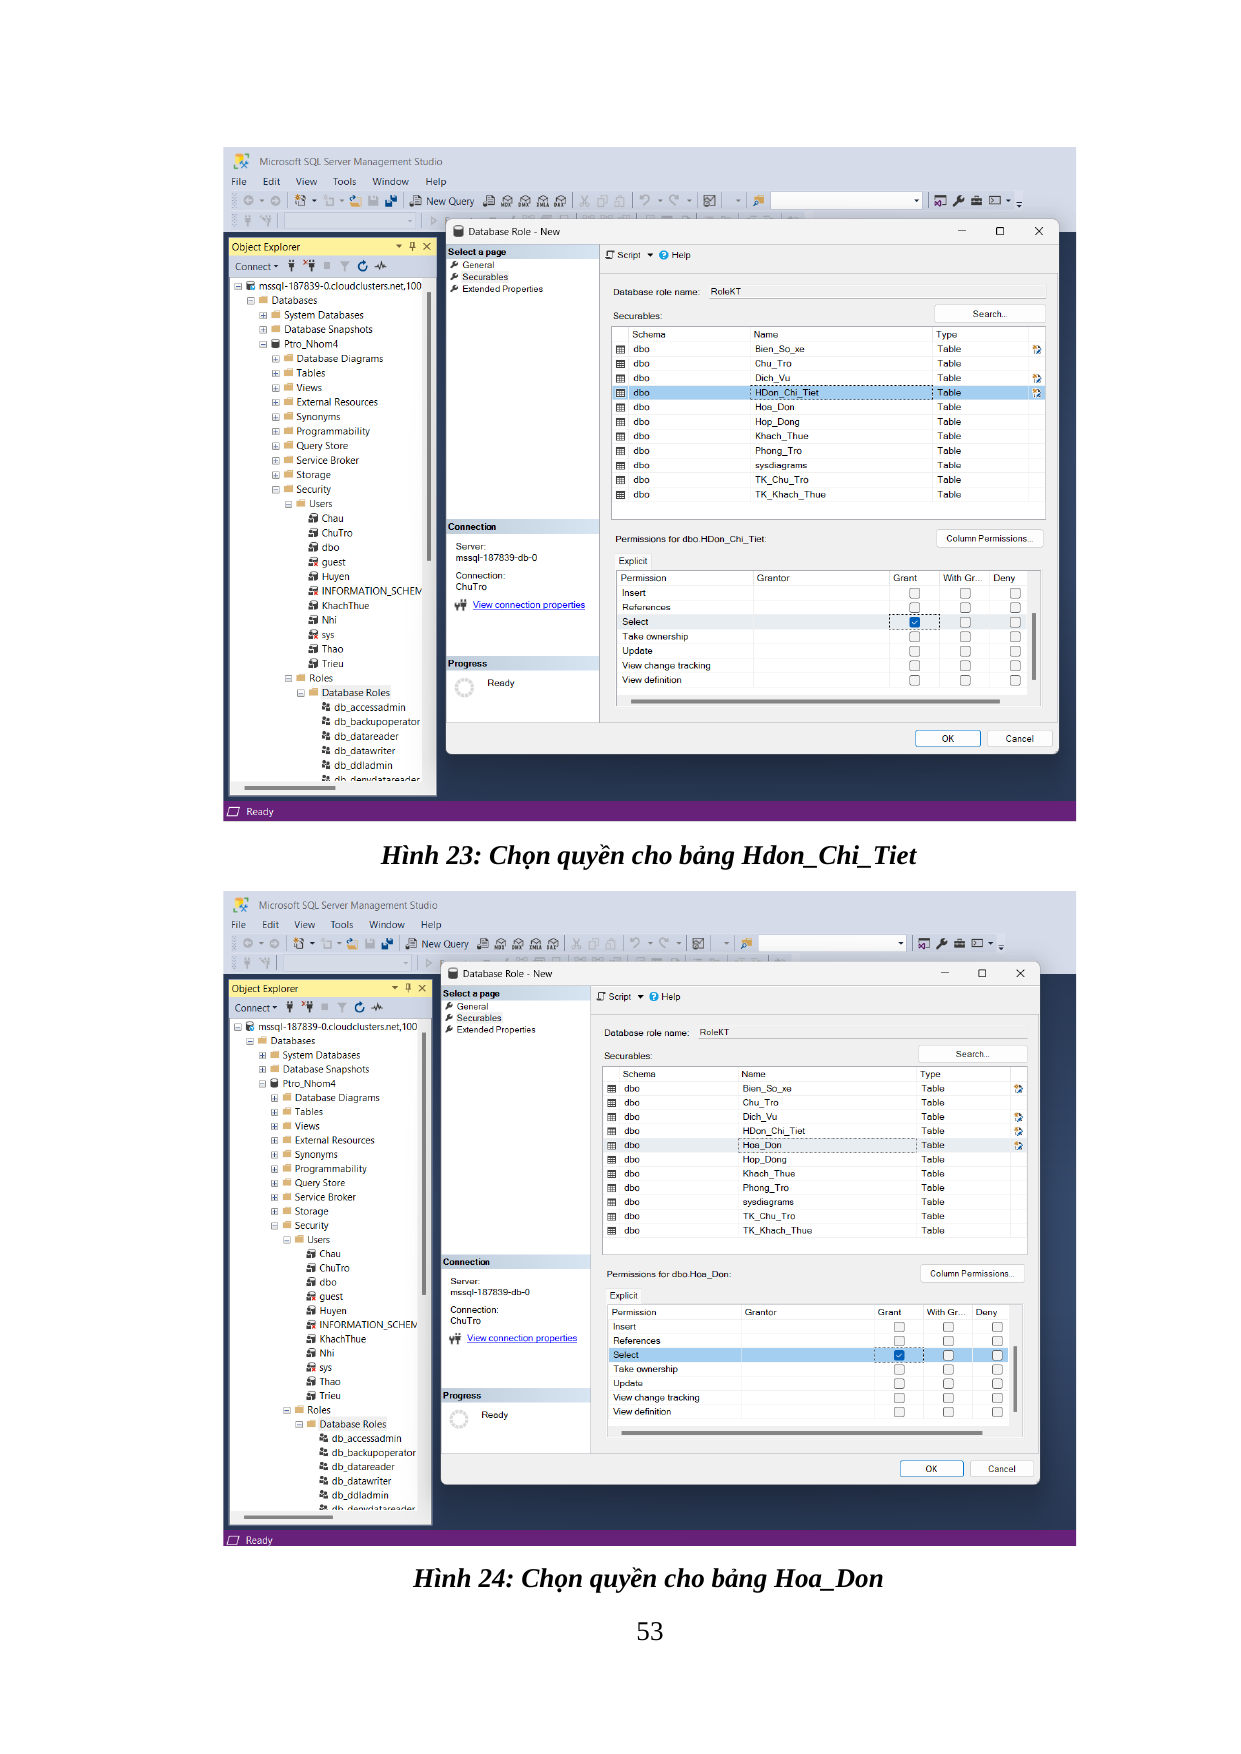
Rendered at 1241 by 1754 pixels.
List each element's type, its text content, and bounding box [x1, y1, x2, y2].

picture [223, 147, 1077, 822]
text Hình 24: Chọn quyền cho bảng Hoa_Don [207, 1562, 1092, 1593]
text Hình 23: Chọn quyền cho bảng Hdon_Chi_Tiet [207, 839, 1092, 870]
picture [223, 891, 1077, 1546]
